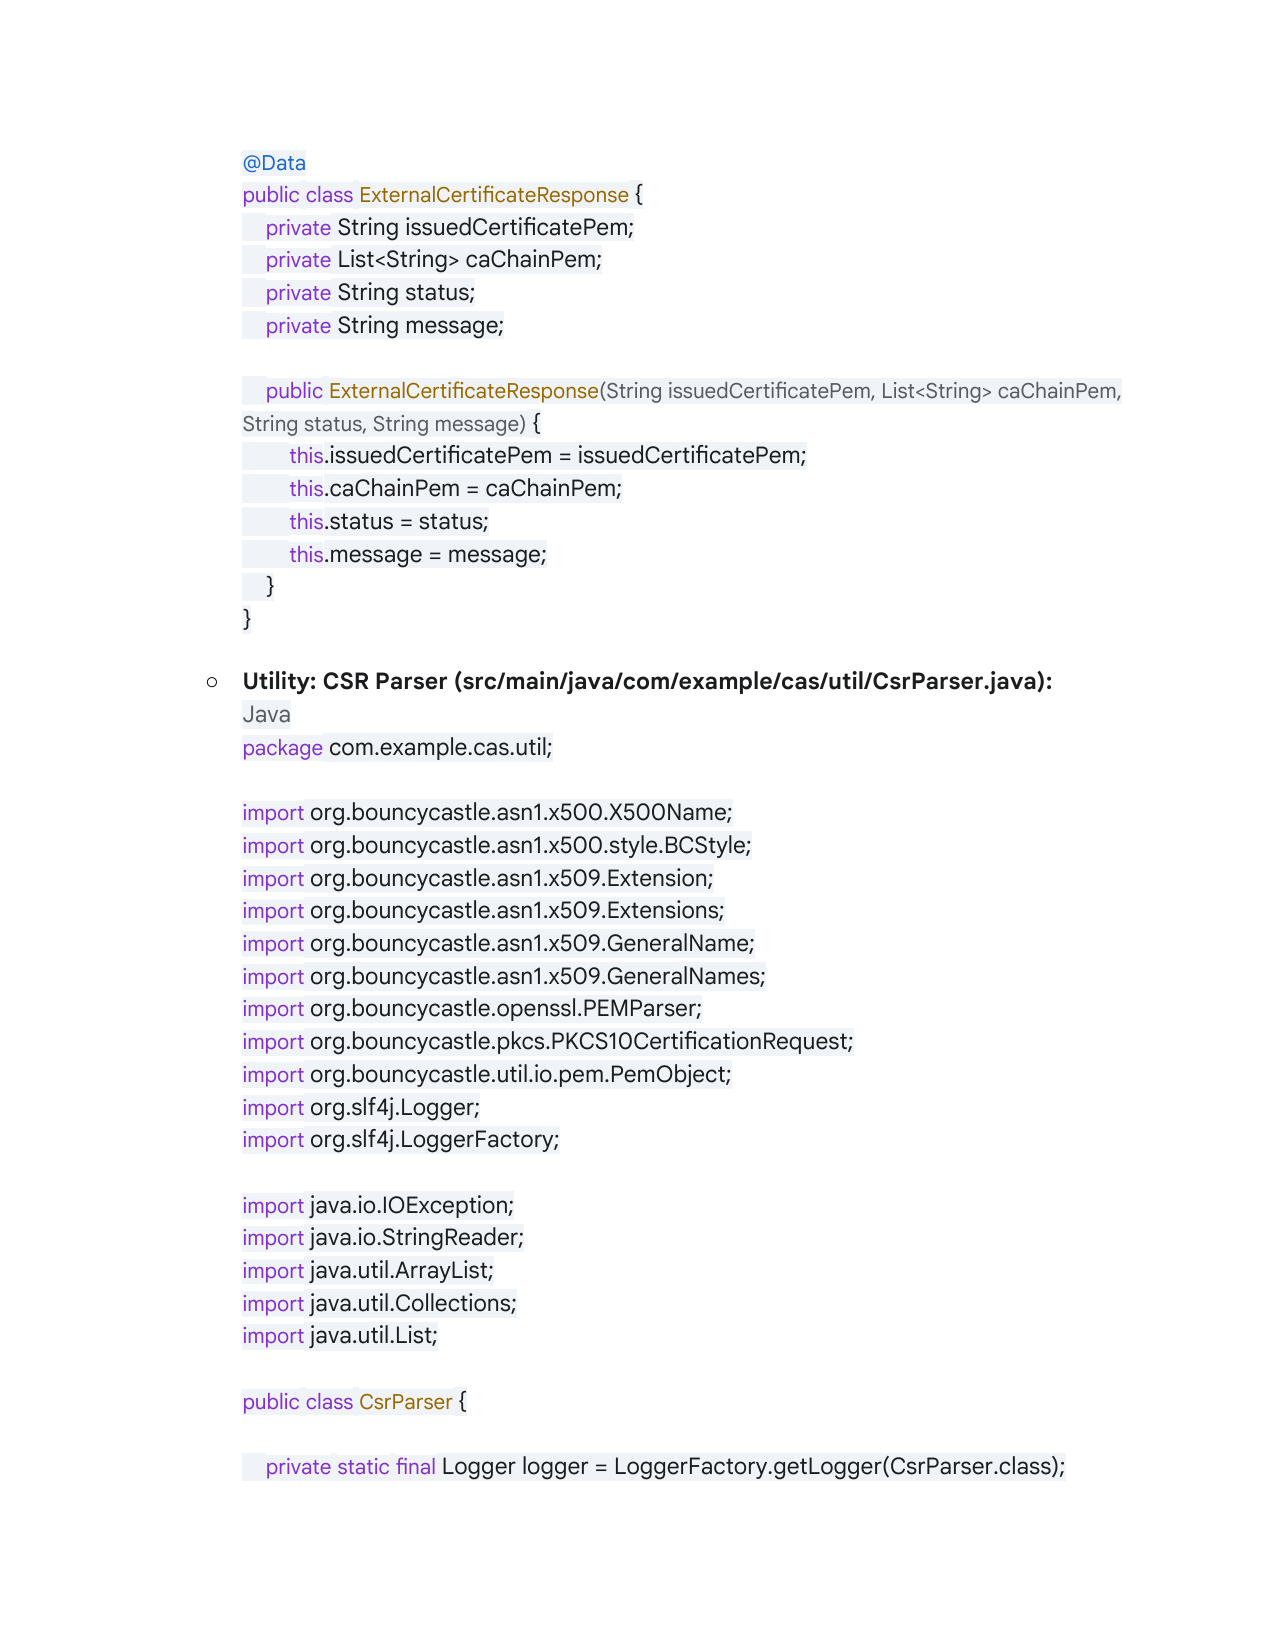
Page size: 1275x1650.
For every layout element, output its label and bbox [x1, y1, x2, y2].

list [205, 150, 1125, 664]
list [205, 668, 1125, 1481]
